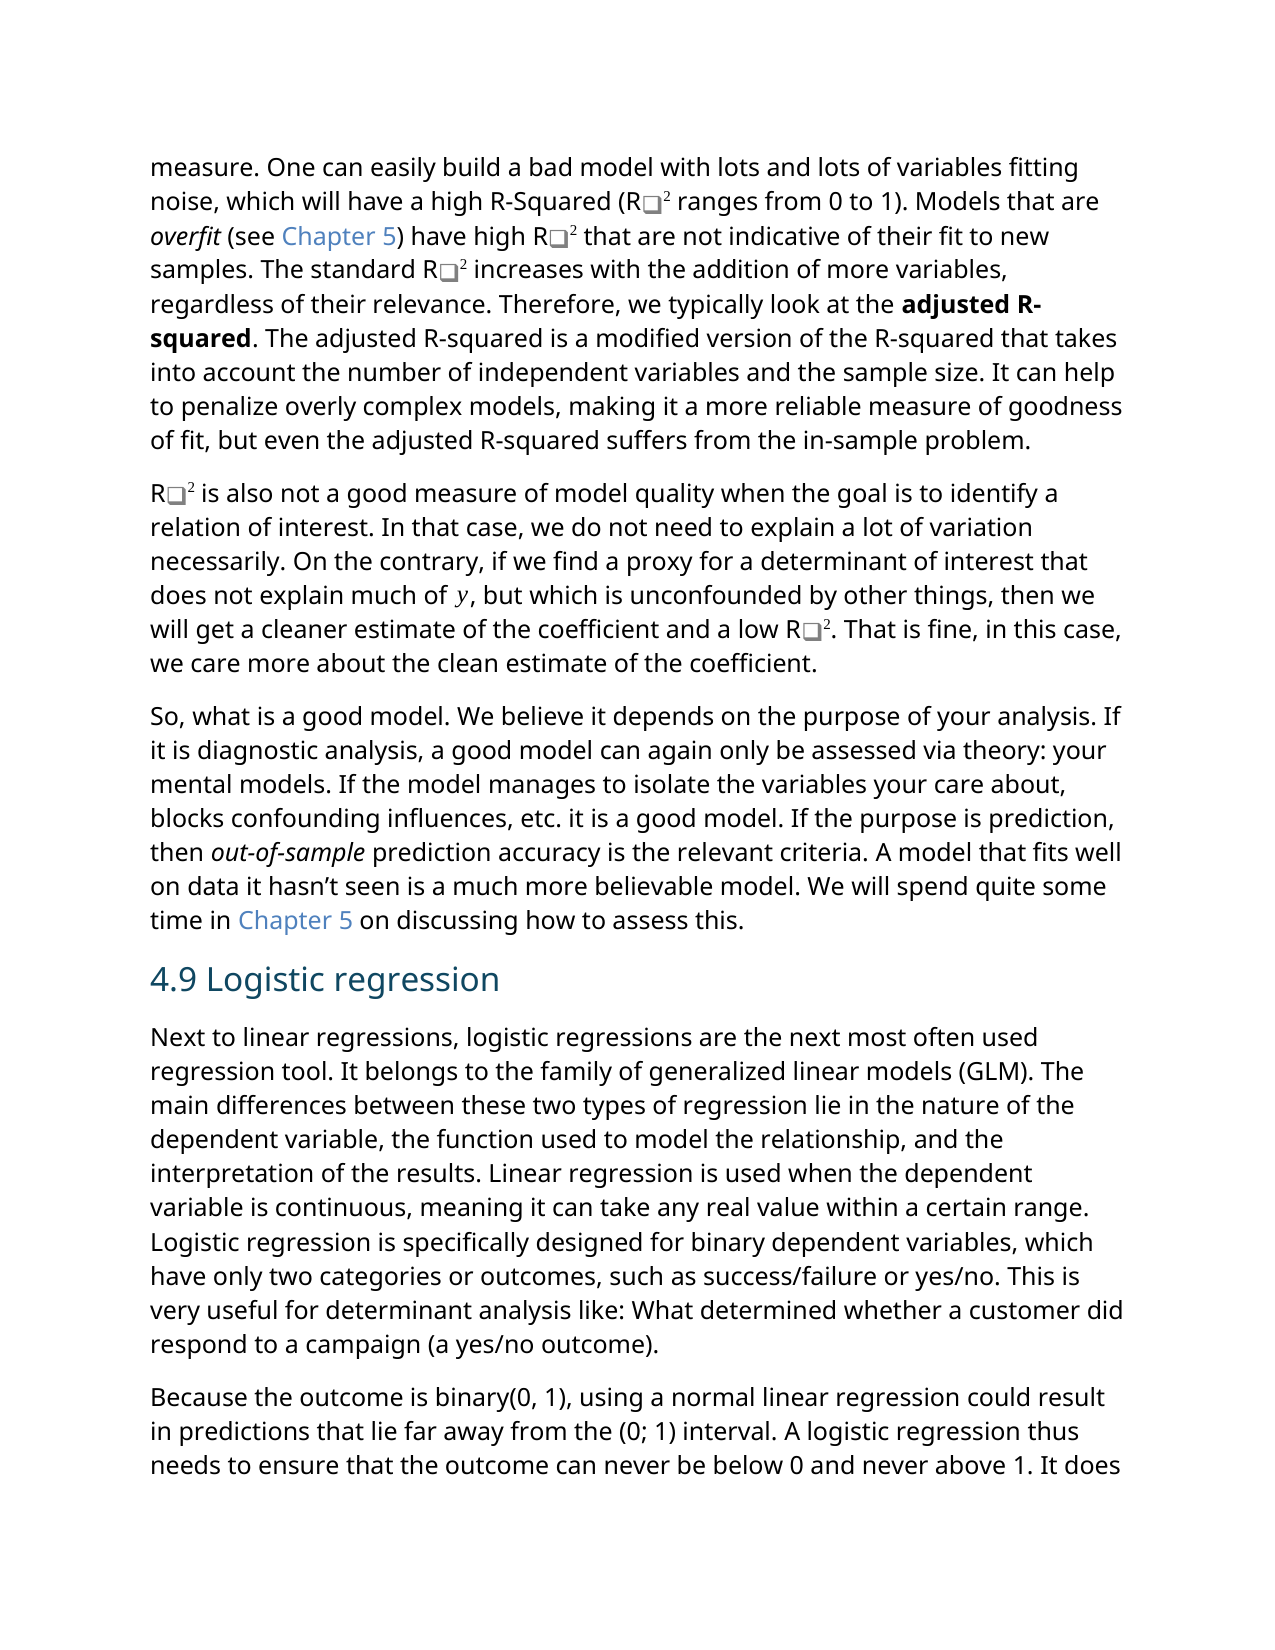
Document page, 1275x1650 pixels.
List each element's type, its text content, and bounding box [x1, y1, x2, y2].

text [150, 150, 1125, 457]
subtitle 4.9 Logistic regression [150, 956, 1125, 1001]
text R is also not a good measure of model quality when the goal is to identify a relation of interest. In that case, we do not need to explain a lot of variation necessarily. On the contrary, if we find a proxy for a determinant of interest that does not explain much of , but which is unconfounded by other things, then we will get a cleaner estimate of the coefficient and a low R. That is fine, in this case, we care more about the clean estimate of the coefficient. [150, 475, 1125, 680]
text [150, 1379, 1125, 1481]
text Next to linear regressions, logistic regressions are the next most often used regression tool. It belongs to the family of generalized linear models (GLM). The main differences between these two types of regression lie in the nature of the dependent variable, the function used to model the relationship, and the interpretation of the results. Linear regression is used when the dependent variable is continuous, meaning it can take any real value within a certain range. Logistic regression is specifically designed for binary dependent variables, which have only two categories or outcomes, such as success/failure or yes/no. This is very useful for determinant analysis like: What determined whether a customer did respond to a campaign (a yes/no outcome). [150, 1020, 1125, 1360]
text So, what is a good model. We believe it depends on the purpose of your analysis. If it is diagnostic analysis, a good model can again only be assessed via theory: your mental models. If the model manages to isolate the variables your care about, blocks confounding influences, etc. it is a good model. If the purpose is prediction, then out-of-sample prediction accuracy is the relevant criteria. A model that fits well on data it hasn’t seen is a much more believable model. We will spend quite some time in Chapter 5 on discussing how to assess this. [150, 698, 1125, 937]
